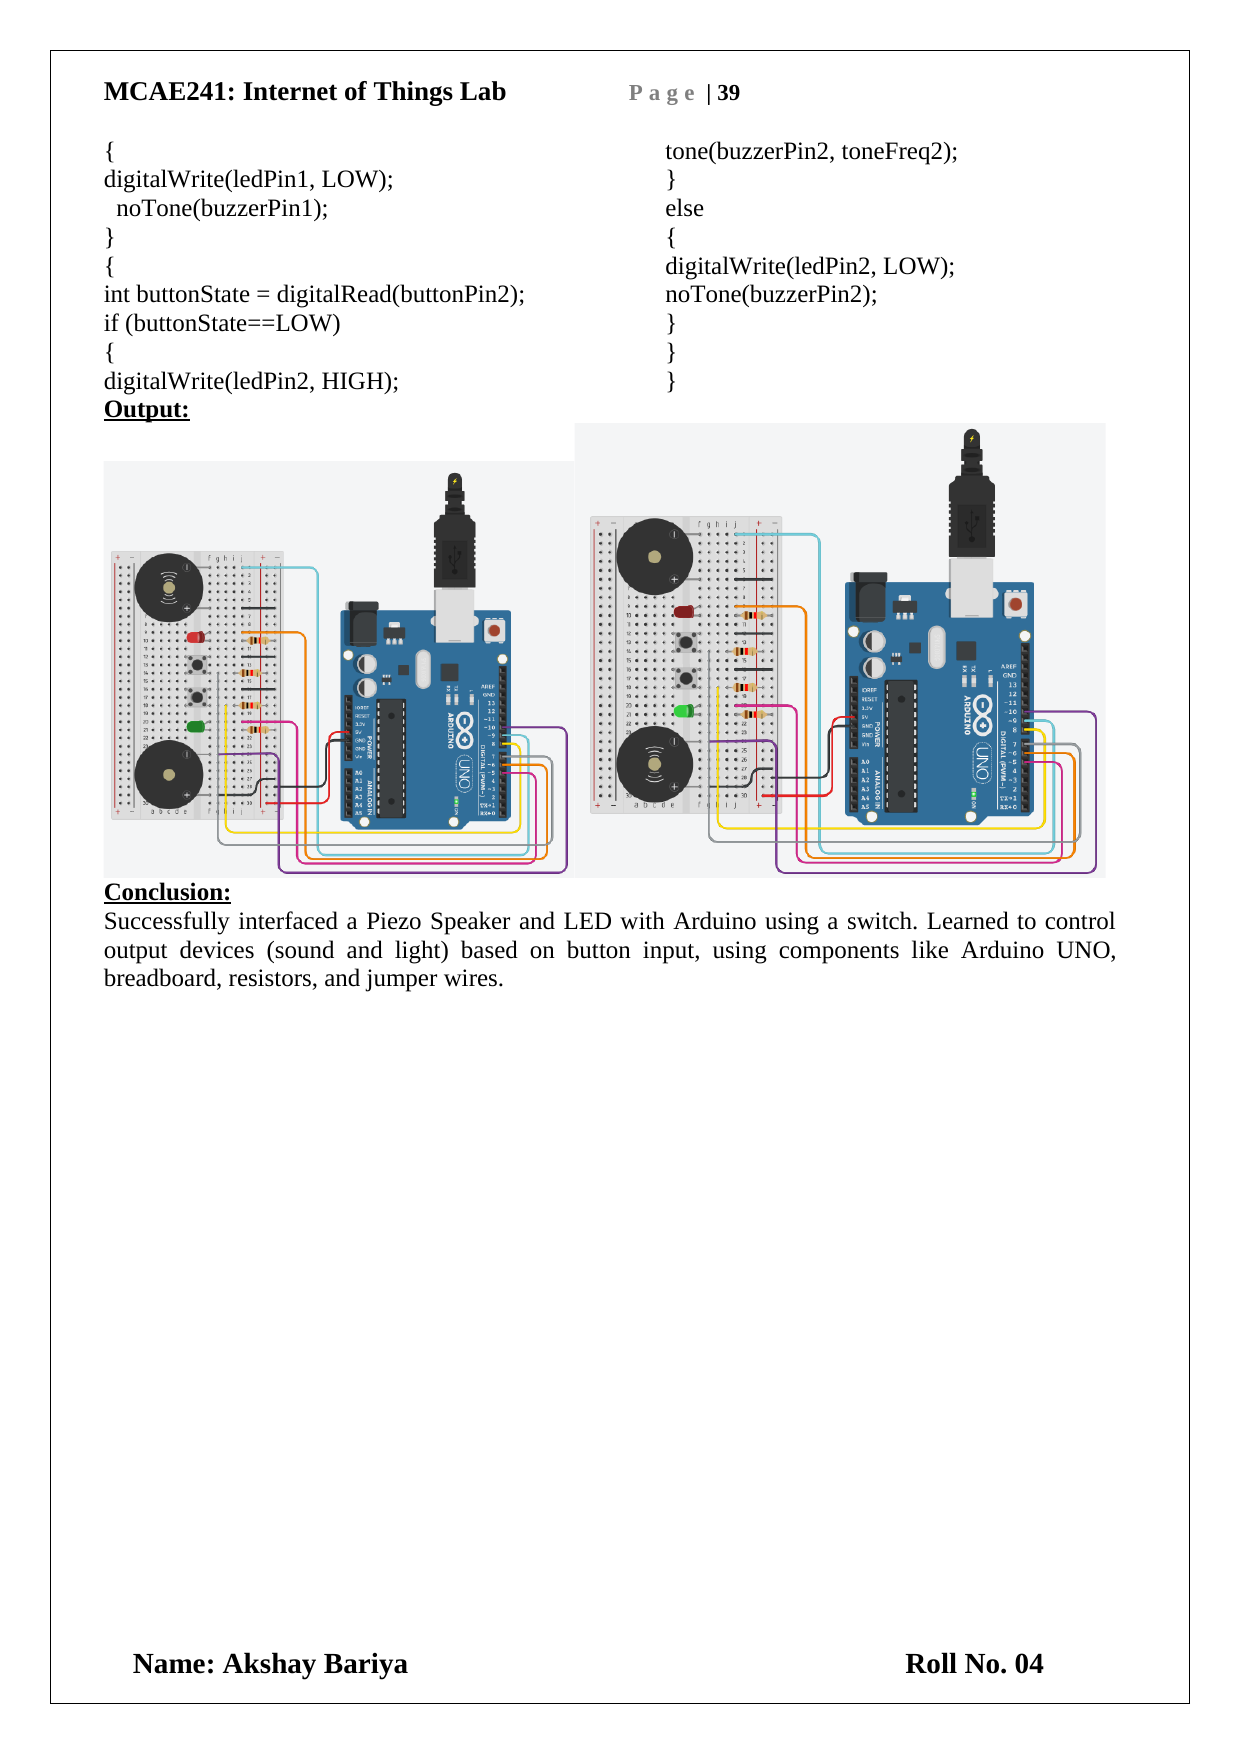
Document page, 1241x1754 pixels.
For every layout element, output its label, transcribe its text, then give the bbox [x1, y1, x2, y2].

text digitalWrite(ledPin1, LOW); [103, 164, 556, 193]
text } [665, 337, 1117, 366]
text } [103, 222, 556, 251]
picture [103, 423, 1106, 878]
text { [103, 136, 556, 164]
text } [665, 164, 1117, 193]
text } [665, 366, 1117, 394]
text if (buttonState==LOW) [103, 308, 556, 337]
text int buttonState = digitalRead(buttonPin2); [103, 279, 556, 308]
text { [103, 251, 556, 279]
text { [103, 337, 556, 366]
text Output: [103, 394, 1117, 423]
text noTone(buzzerPin1); [103, 193, 556, 222]
text else [665, 193, 1117, 222]
text digitalWrite(ledPin2, HIGH); [103, 366, 556, 394]
text noTone(buzzerPin2); [665, 279, 1117, 308]
text Conclusion: [103, 877, 1117, 906]
text tone(buzzerPin2, toneFreq2); [665, 136, 1117, 164]
text { [665, 222, 1117, 251]
text digitalWrite(ledPin2, LOW); [665, 251, 1117, 279]
text Successfully interfaced a Piezo Speaker and LED with Arduino using a switch. Learned to control output devices (sound and light) based on button input, using components like Arduino UNO, breadboard, resistors, and jumper wires. [103, 906, 1117, 992]
text } [665, 308, 1117, 337]
